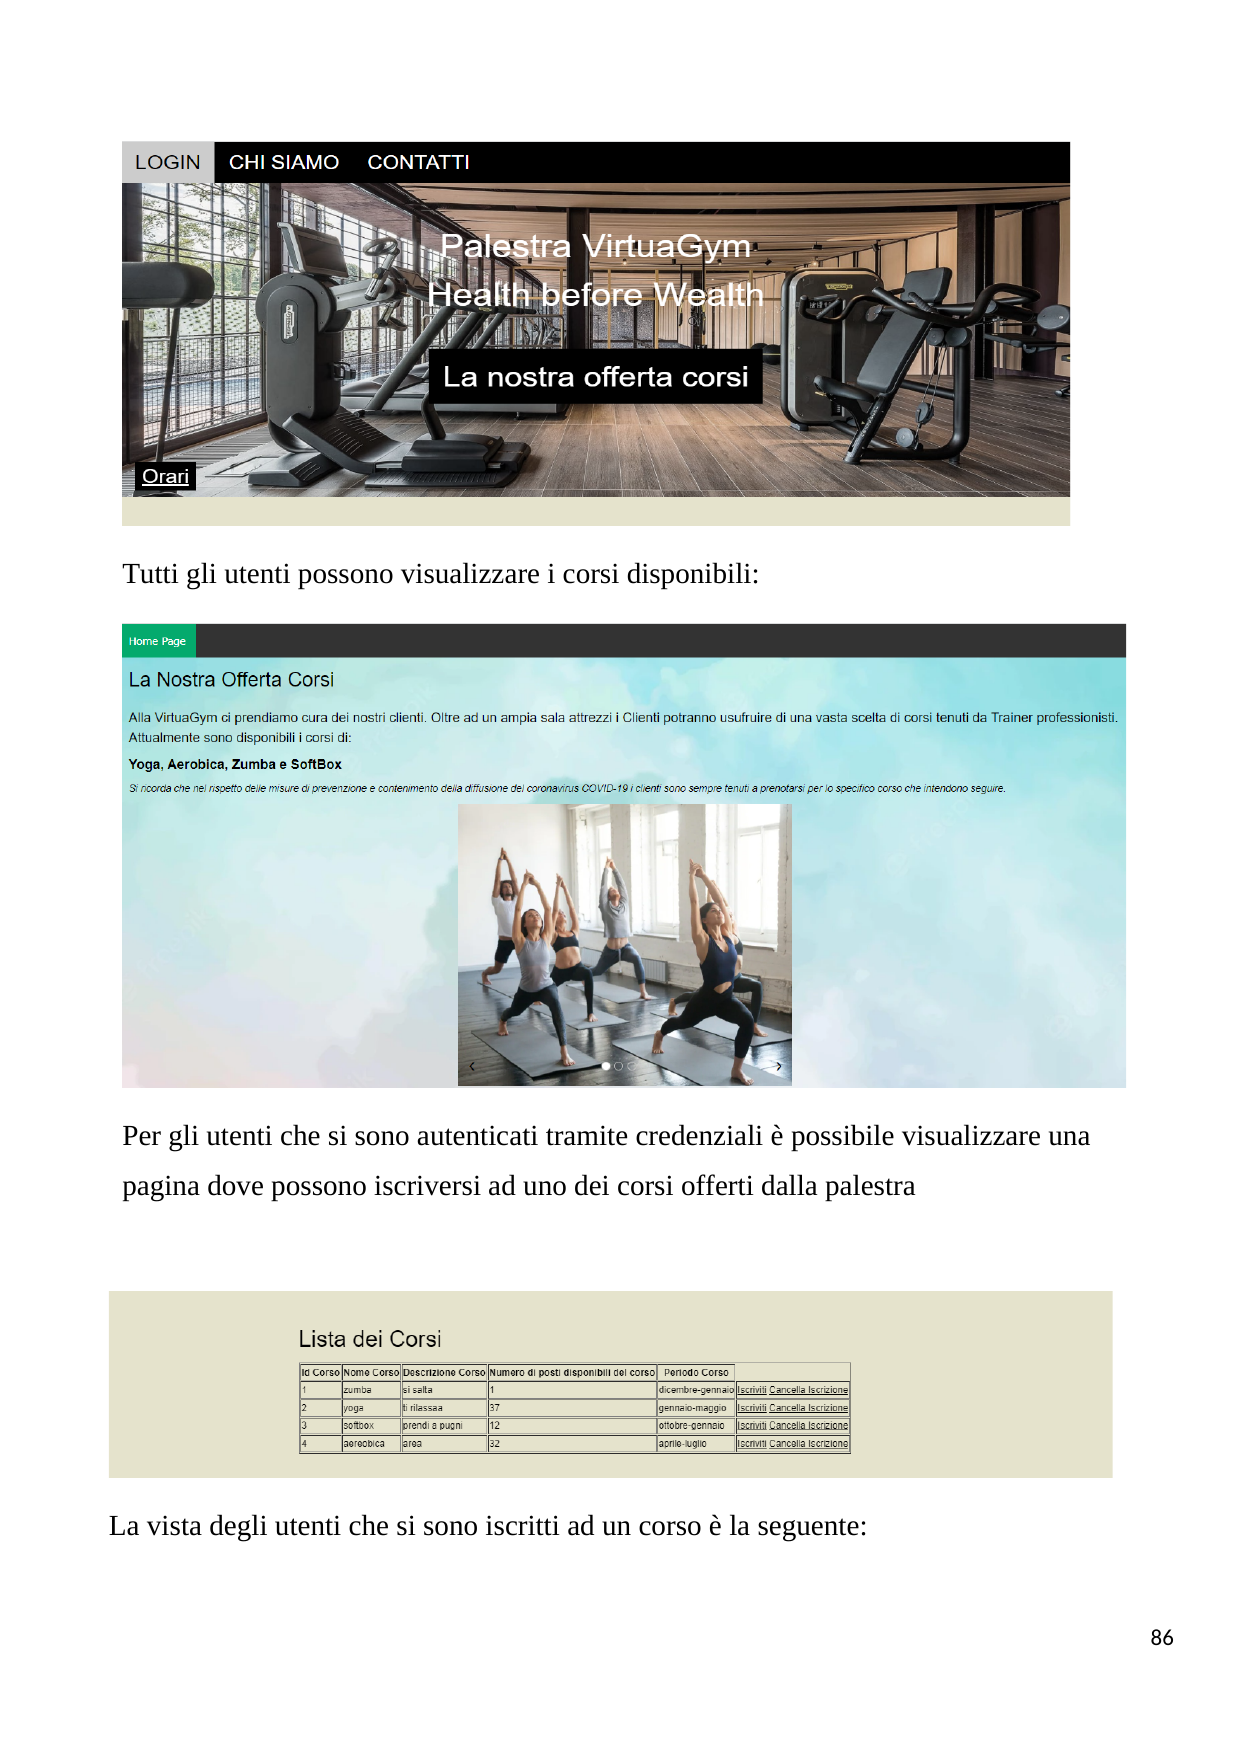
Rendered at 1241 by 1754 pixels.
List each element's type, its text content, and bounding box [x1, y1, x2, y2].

text Per gli utenti che si sono autenticati tramite credenziali è possibile visualizzare una pagina dove possono iscriversi ad uno dei corsi offerti dalla palestra [122, 1118, 1173, 1202]
text Tutti gli utenti possono visualizzare i corsi disponibili: [122, 556, 1173, 590]
picture [122, 623, 1127, 1088]
text La vista degli utenti che si sono iscritti ad un corso è la seguente: [109, 1508, 1083, 1542]
picture [122, 141, 1071, 526]
picture [108, 1291, 1113, 1478]
